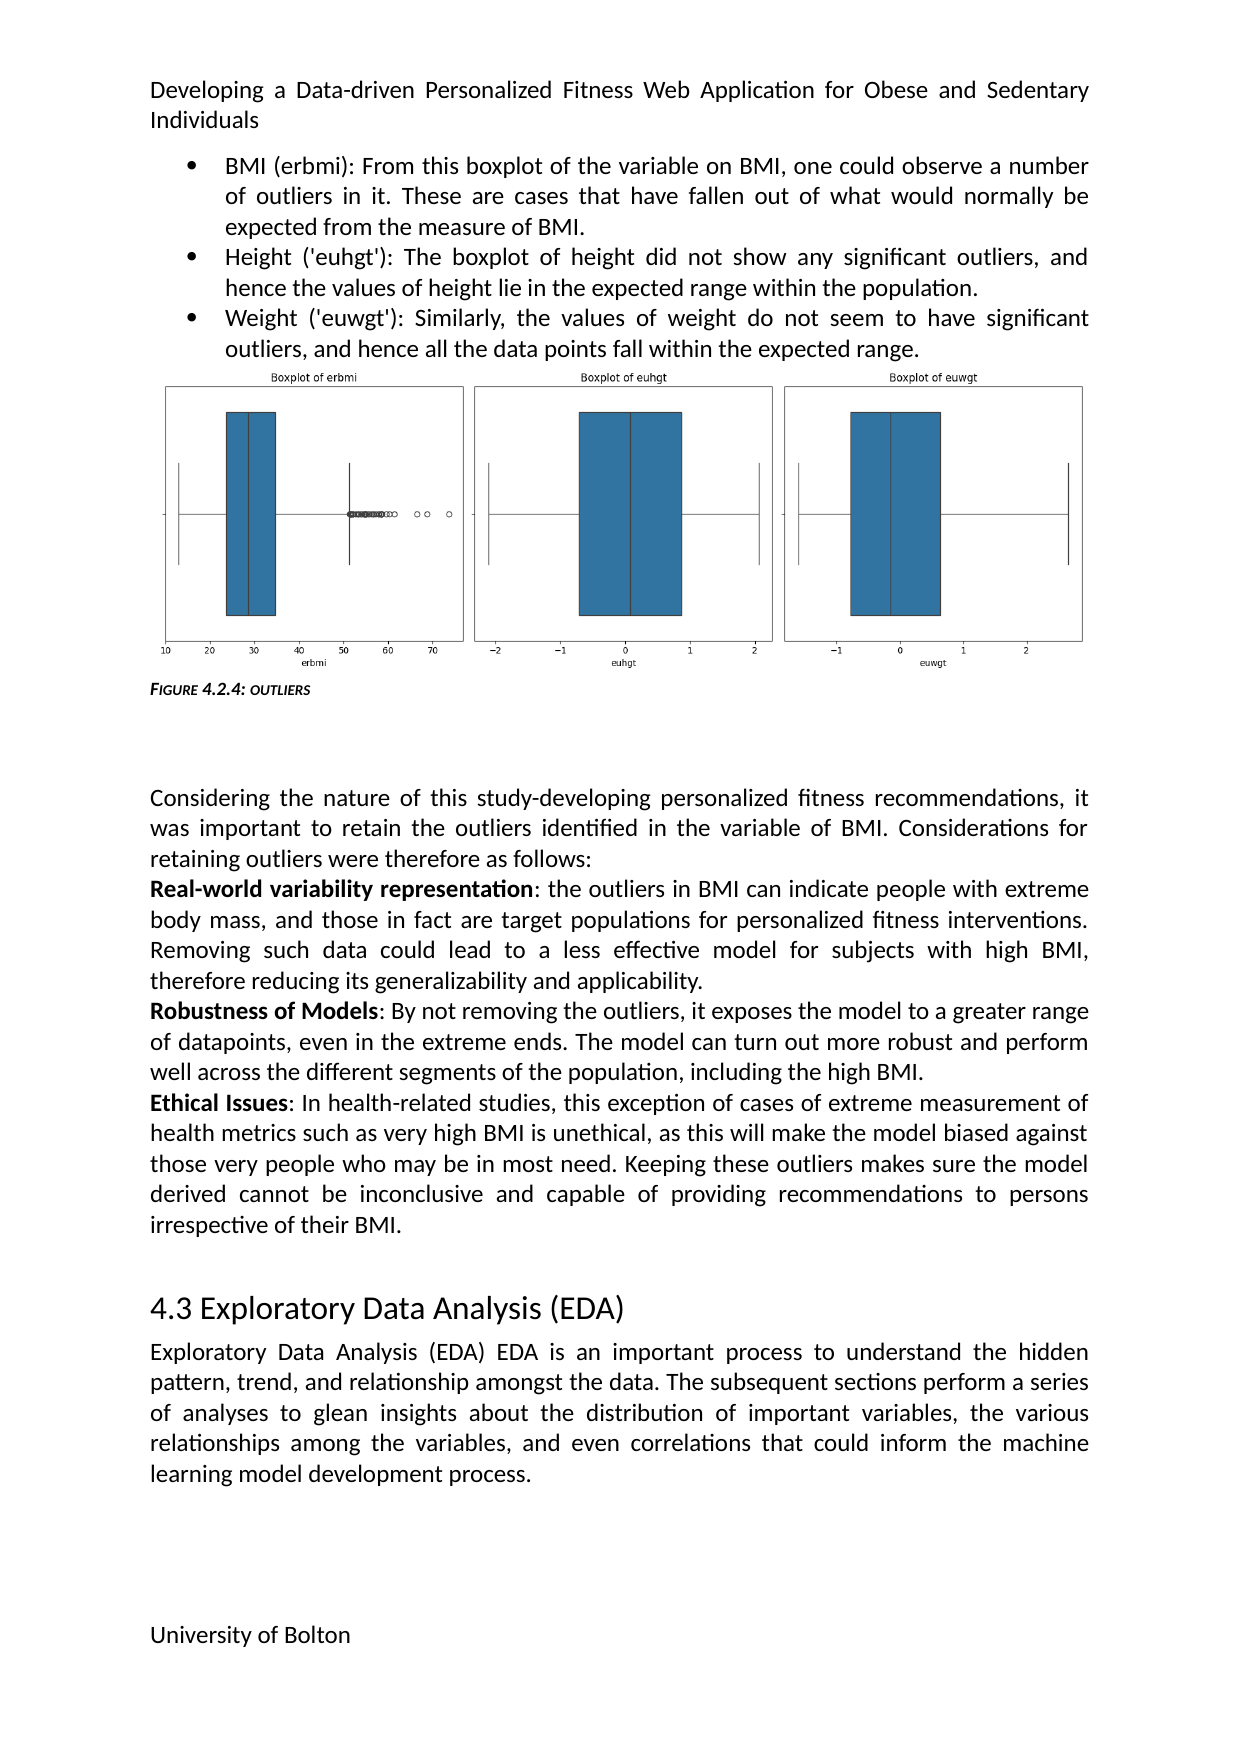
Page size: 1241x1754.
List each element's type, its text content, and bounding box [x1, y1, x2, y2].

text Figure 4.2.4: outliers [150, 677, 1090, 700]
text Considering the nature of this study-developing personalized fitness recommendations, it was important to retain the outliers identified in the variable of BMI. Considerations for retaining outliers were therefore as follows: [150, 782, 1090, 873]
list Weight ('euwgt'): Similarly, the values of weight do not seem to have significant outliers, and hence all the data points fall within the expected range. [187, 303, 1090, 363]
list Height ('euhgt'): The boxplot of height did not show any significant outliers, and hence the values of height lie in the expected range within the population. [187, 242, 1090, 303]
subtitle 4.3 Exploratory Data Analysis (EDA) [150, 1287, 1090, 1328]
text Real-world variability representation: the outliers in BMI can indicate people with extreme body mass, and those in fact are target populations for personalized fitness interventions. Removing such data could lead to a less effective model for subjects with high BMI, therefore reducing its generalizability and applicability. [150, 873, 1090, 996]
picture [150, 363, 1091, 677]
text Exploratory Data Analysis (EDA) EDA is an important process to understand the hidden pattern, trend, and relationship amongst the data. The subsequent sections perform a series of analyses to glean insights about the distribution of important variables, the various relationships among the variables, and even correlations that could inform the machine learning model development process. [150, 1336, 1090, 1488]
text Robustness of Models: By not removing the outliers, it exposes the model to a greater range of datapoints, even in the extreme ends. The model can turn out more robust and perform well across the different segments of the population, including the high BMI. [150, 996, 1090, 1087]
list BMI (erbmi): From this boxplot of the variable on BMI, one could observe a number of outliers in it. These are cases that have fallen out of what would normally be expected from the measure of BMI. [187, 150, 1090, 242]
text Ethical Issues: In health-related studies, this exception of cases of extreme measurement of health metrics such as very high BMI is unethical, as this will make the model biased against those very people who may be in most need. Keeping these outliers makes sure the model derived cannot be inconclusive and capable of providing recommendations to persons irrespective of their BMI. [150, 1087, 1090, 1240]
